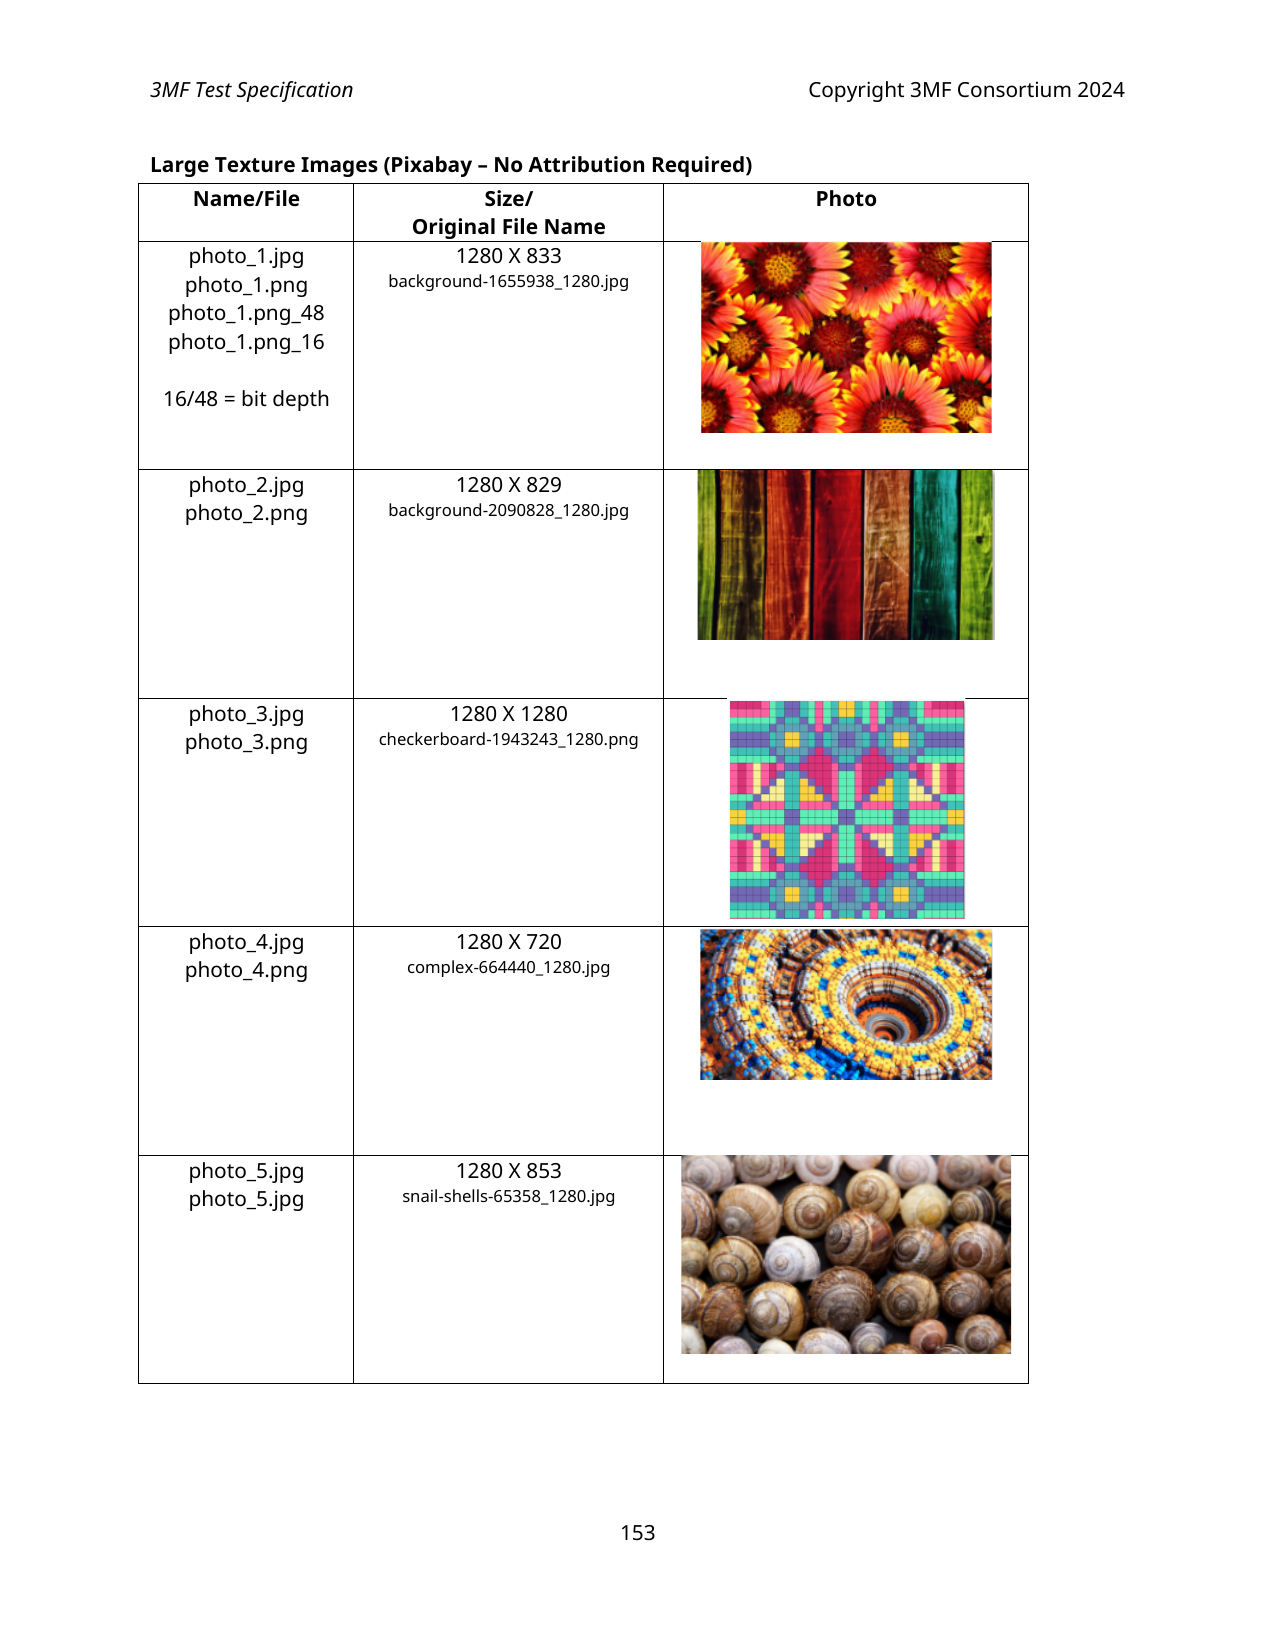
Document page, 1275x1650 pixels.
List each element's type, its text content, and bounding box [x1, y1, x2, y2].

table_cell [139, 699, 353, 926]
text Large Texture Images (Pixabay – No Attribution Required) [150, 150, 1125, 178]
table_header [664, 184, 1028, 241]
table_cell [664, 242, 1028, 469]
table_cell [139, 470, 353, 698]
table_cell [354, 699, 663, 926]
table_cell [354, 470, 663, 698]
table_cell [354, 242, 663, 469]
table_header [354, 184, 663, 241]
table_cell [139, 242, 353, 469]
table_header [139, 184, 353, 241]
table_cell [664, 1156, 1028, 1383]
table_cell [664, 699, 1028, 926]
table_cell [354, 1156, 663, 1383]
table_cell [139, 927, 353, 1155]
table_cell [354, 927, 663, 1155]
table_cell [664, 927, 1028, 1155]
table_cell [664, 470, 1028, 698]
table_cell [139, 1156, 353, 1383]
